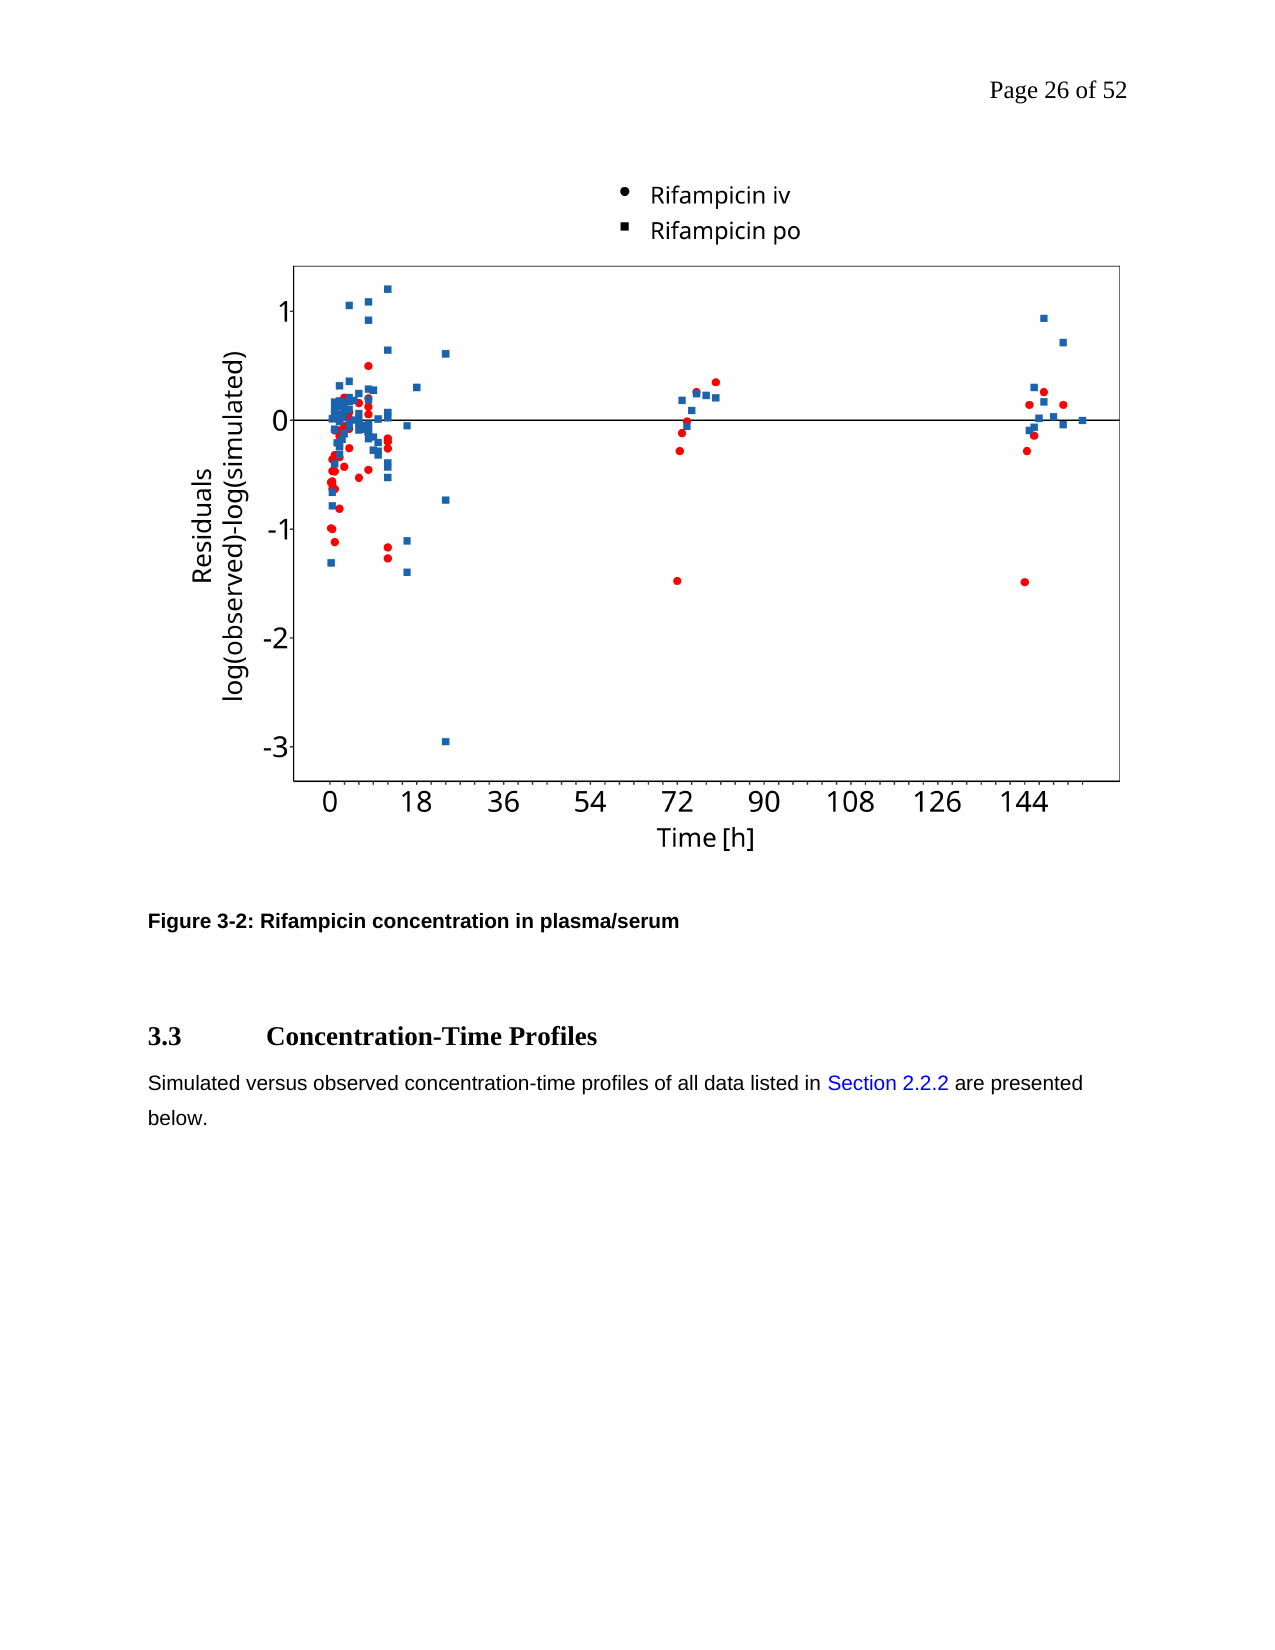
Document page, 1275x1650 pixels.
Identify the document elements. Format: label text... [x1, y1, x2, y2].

picture [166, 166, 1146, 879]
subtitle Concentration-Time Profiles [148, 1020, 1127, 1052]
text Figure 3-2: Rifampicin concentration in plasma/serum [148, 909, 1127, 933]
text Simulated versus observed concentration-time profiles of all data listed in Section 2.2.2 are presented below. [148, 1070, 1127, 1130]
